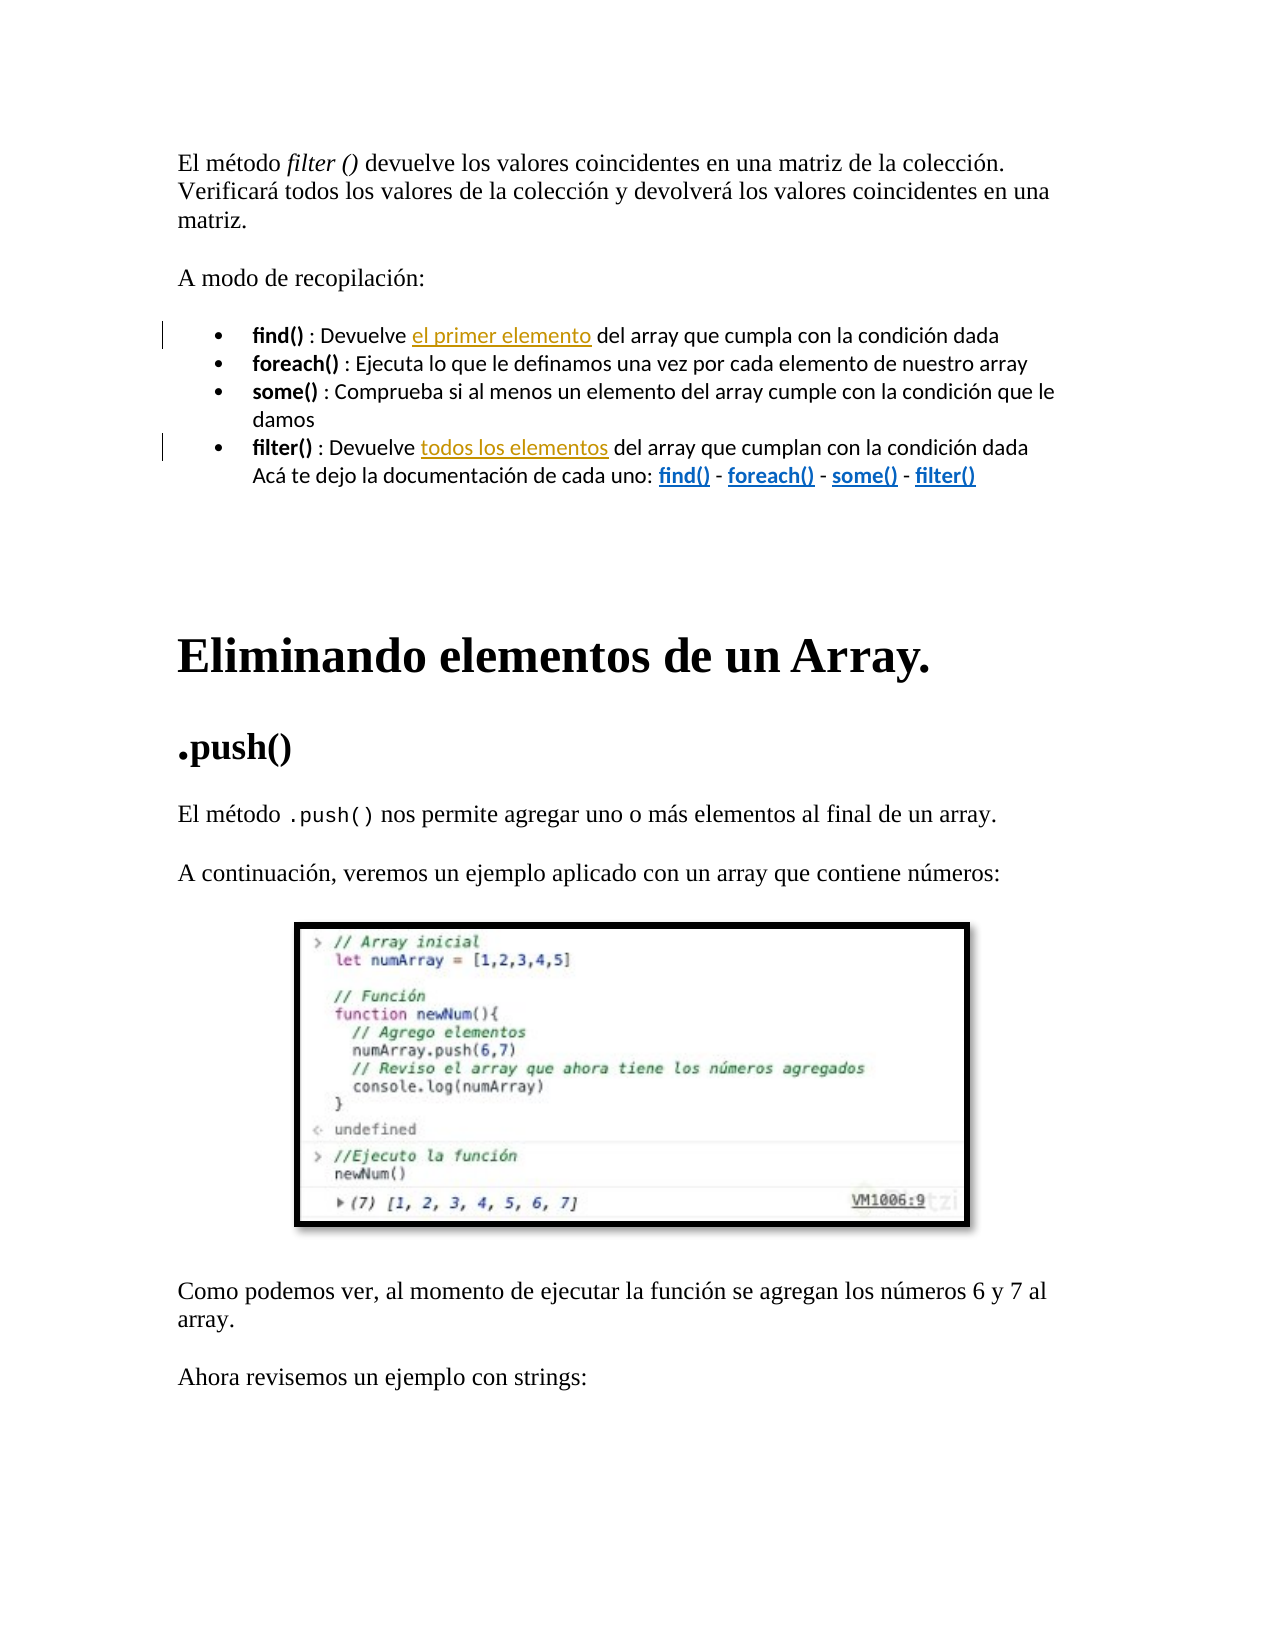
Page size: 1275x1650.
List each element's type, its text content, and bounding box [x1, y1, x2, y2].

list find() : Devuelve del array que cumpla con la condición dada [215, 321, 1098, 349]
list some() : Comprueba si al menos un elemento del array cumple con la condición que le damos [215, 377, 1098, 433]
picture [300, 929, 964, 1221]
text A continuación, veremos un ejemplo aplicado con un array que contiene números: [177, 858, 1098, 887]
text A modo de recopilación: [177, 263, 1098, 292]
text Ahora revisemos un ejemplo con strings: [177, 1362, 1098, 1391]
text El método filter () devuelve los valores coincidentes en una matriz de la colección. Verificará todos los valores de la colección y devolverá los valores coincidentes en una matriz. [177, 148, 1098, 234]
subtitle .push() [177, 713, 1098, 770]
text El método .push() nos permite agregar uno o más elementos al final de un array. [177, 799, 1098, 829]
list foreach() : Ejecuta lo que le definamos una vez por cada elemento de nuestro array [215, 349, 1098, 377]
text Como podemos ver, al momento de ejecutar la función se agregan los números 6 y 7 al array. [177, 1276, 1098, 1333]
subtitle Eliminando elementos de un Array. [177, 626, 1098, 684]
list filter() : Devuelve del array que cumplan con la condición dada Acá te dejo la documentación de cada uno: find() - foreach() - some() - filter() [215, 433, 1098, 489]
